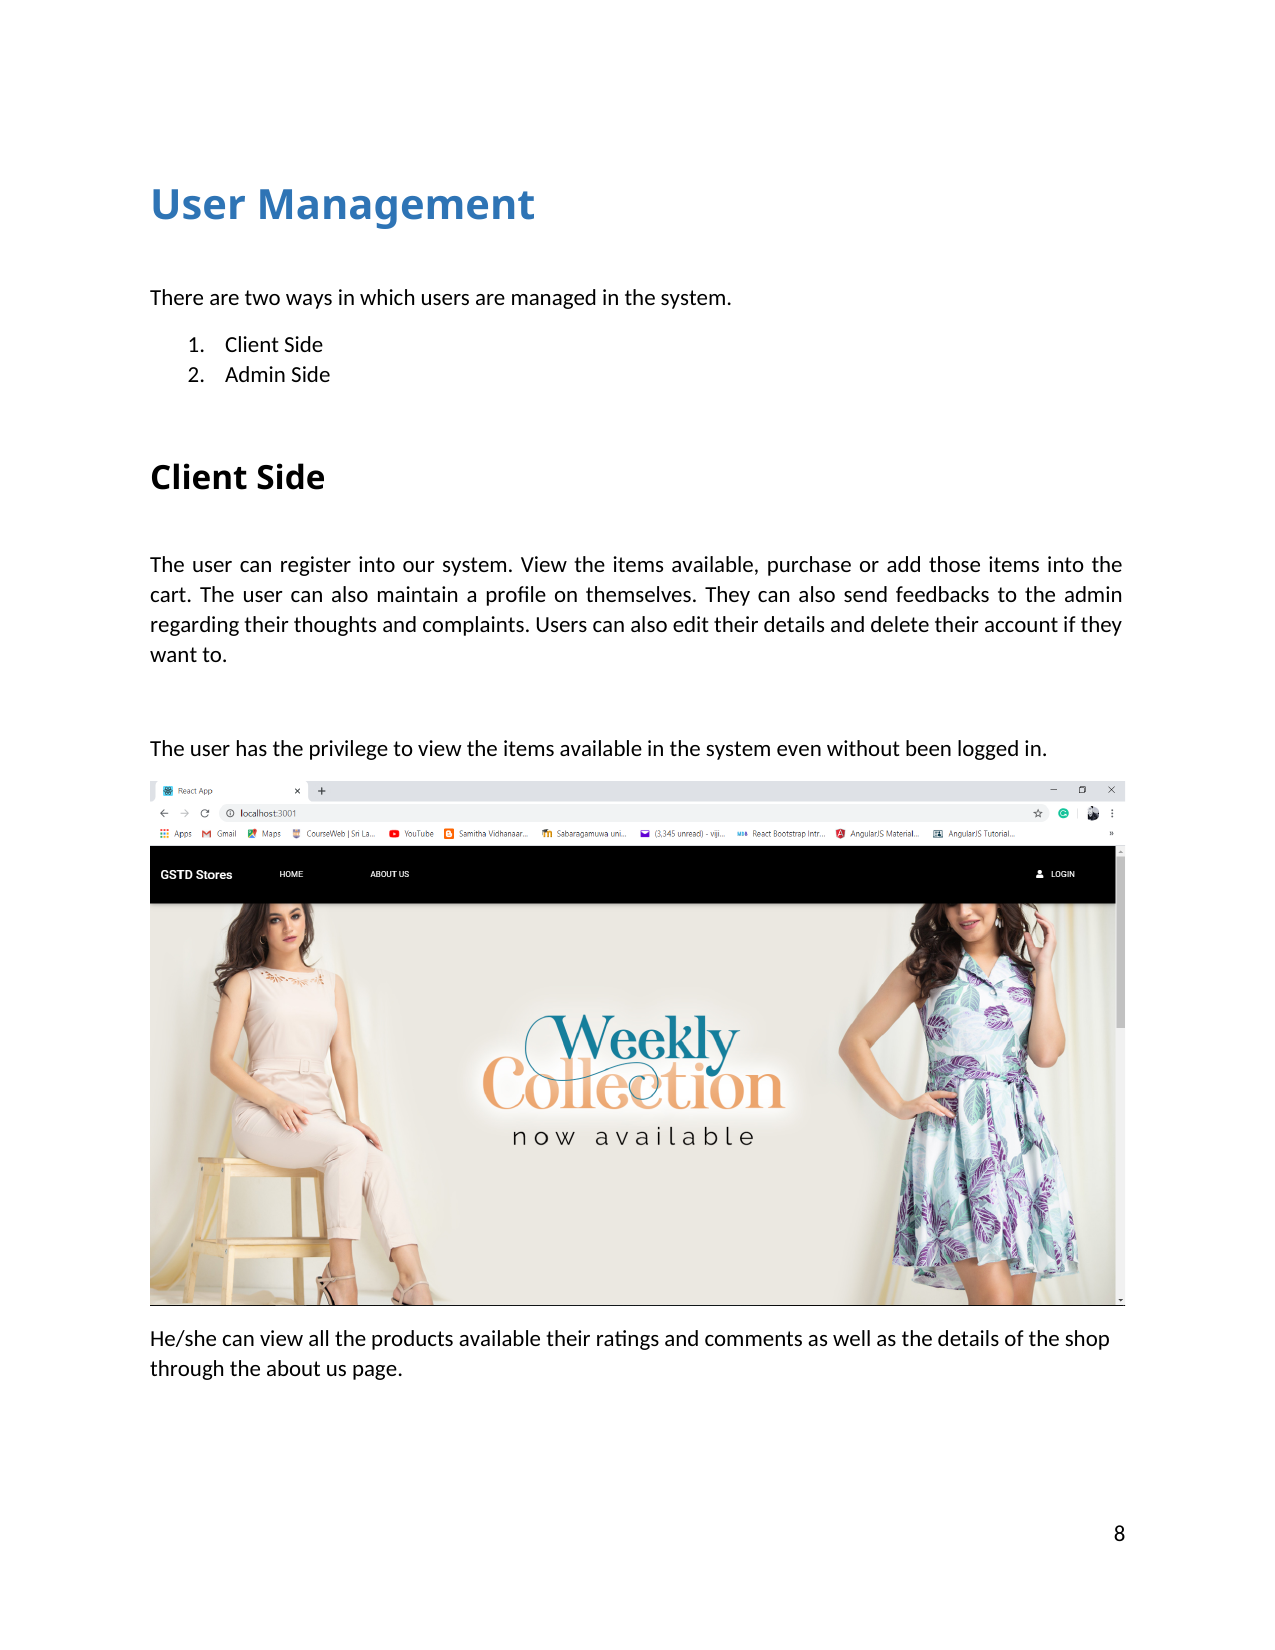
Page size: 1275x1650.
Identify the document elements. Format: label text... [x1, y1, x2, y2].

list Admin Side [187, 360, 1125, 388]
text The user can register into our system. View the items available, purchase or add those items into the cart. The user can also maintain a profile on themselves. They can also send feedbacks to the admin regarding their thoughts and complaints. Users can also edit their details and delete their account if they want to. [150, 550, 1125, 668]
text There are two ways in which users are managed in the system. [150, 283, 1125, 311]
picture [150, 781, 1125, 1306]
text The user has the privilege to view the items available in the system even without been logged in. [150, 734, 1125, 762]
subtitle User Management [150, 175, 1125, 232]
list Client Side [187, 330, 1125, 358]
text He/she can view all the products available their ratings and comments as well as the details of the shop through the about us page. [150, 1324, 1125, 1382]
subtitle Client Side [150, 454, 1125, 499]
